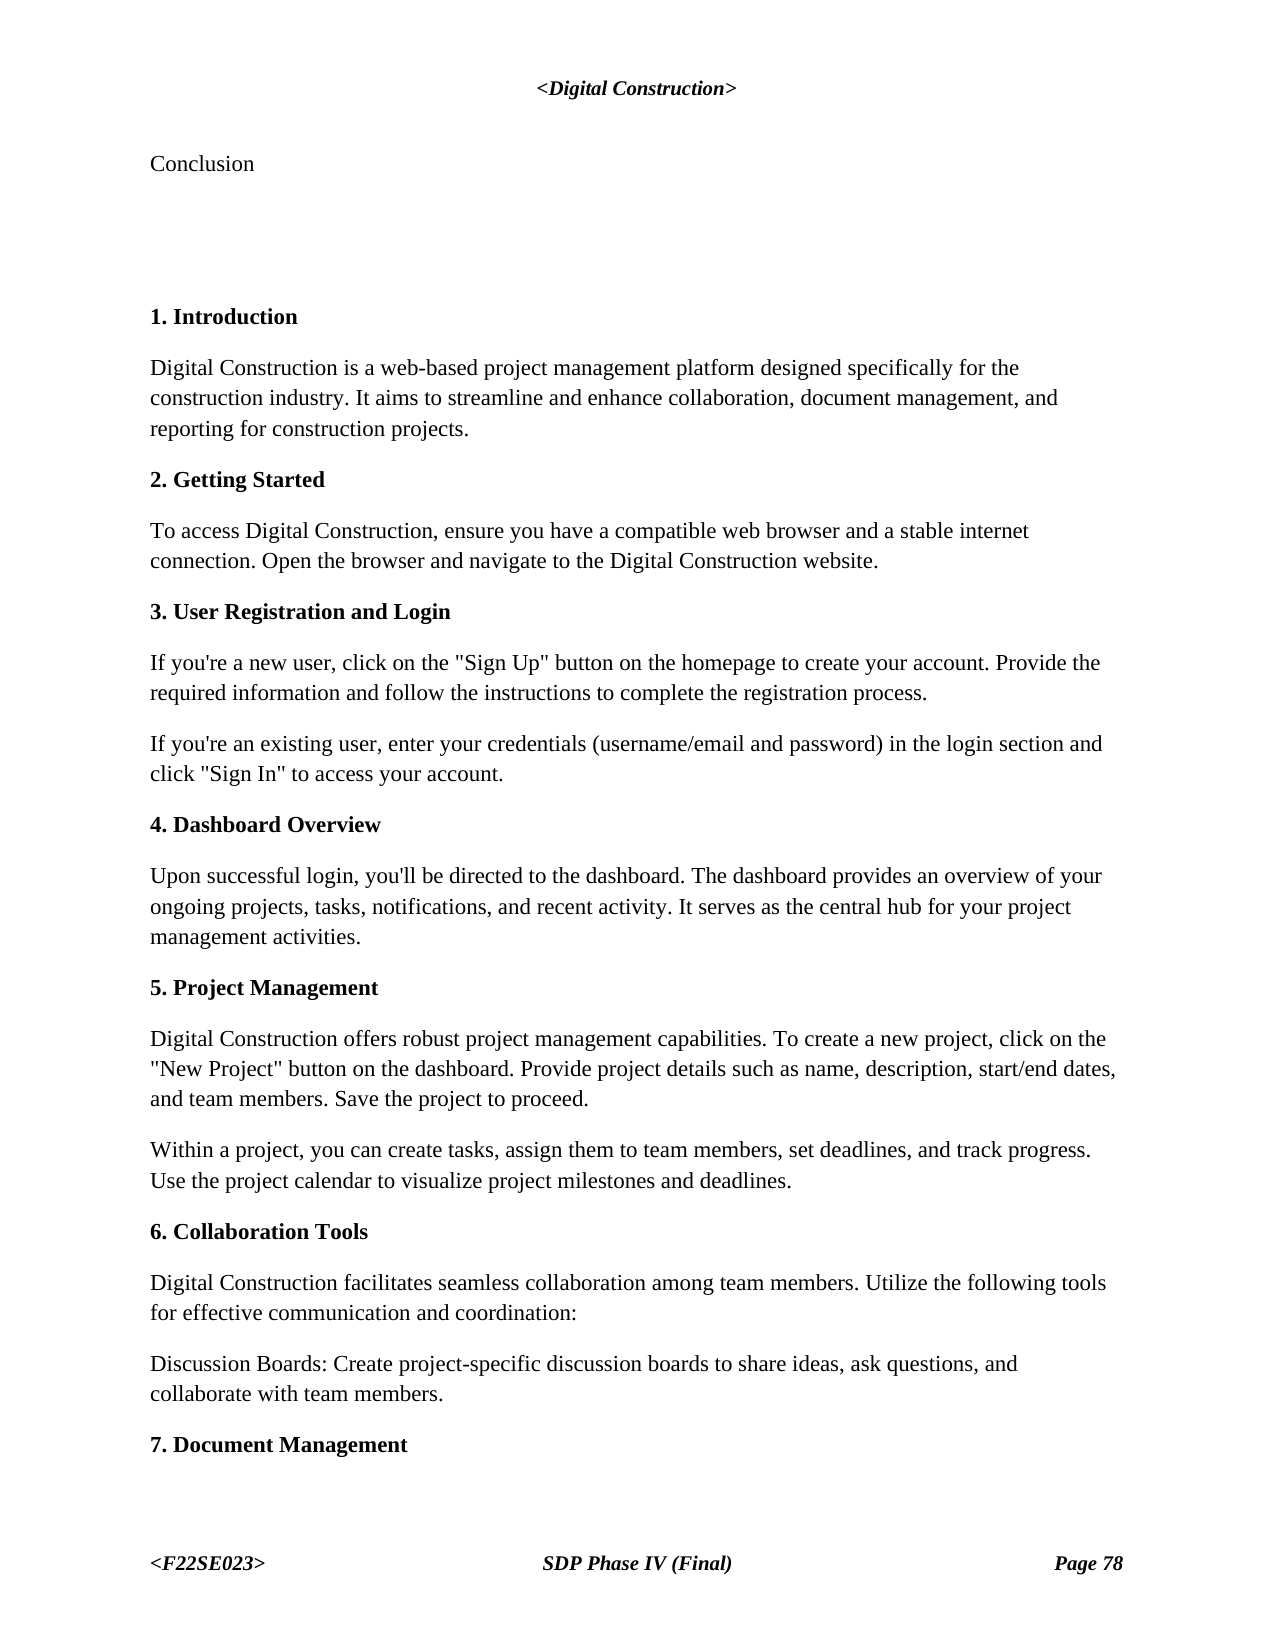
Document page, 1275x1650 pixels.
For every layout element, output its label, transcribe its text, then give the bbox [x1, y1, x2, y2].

text Conclusion [150, 150, 1125, 176]
text Digital Construction is a web-based project management platform designed specifically for the construction industry. It aims to streamline and enhance collaboration, document management, and reporting for construction projects. [150, 354, 1125, 441]
text Discussion Boards: Create project-specific discussion boards to share ideas, ask questions, and collaborate with team members. [150, 1350, 1125, 1407]
text 7. Document Management [150, 1431, 1125, 1458]
text Digital Construction offers robust project management capabilities. To create a new project, click on the "New Project" button on the dashboard. Provide project details such as name, description, start/end dates, and team members. Save the project to proceed. [150, 1025, 1125, 1112]
text 1. Introduction [150, 303, 1125, 329]
text 5. Project Management [150, 974, 1125, 1000]
text Digital Construction facilitates seamless collaboration among team members. Utilize the following tools for effective communication and coordination: [150, 1269, 1125, 1325]
text 2. Getting Started [150, 466, 1125, 492]
text 6. Collaboration Tools [150, 1218, 1125, 1244]
text Upon successful login, you'll be directed to the dashboard. The dashboard provides an overview of your ongoing projects, tasks, notifications, and recent activity. It serves as the central hub for your project management activities. [150, 862, 1125, 949]
text To access Digital Construction, ensure you have a compatible web browser and a stable internet connection. Open the browser and navigate to the Digital Construction website. [150, 517, 1125, 573]
text Within a project, you can create tasks, assign them to team members, set deadlines, and track progress. Use the project calendar to visualize project milestones and deadlines. [150, 1136, 1125, 1193]
text 3. User Registration and Login [150, 598, 1125, 624]
text 4. Dashboard Overview [150, 811, 1125, 838]
text If you're a new user, click on the "Sign Up" button on the homepage to create your account. Provide the required information and follow the instructions to complete the registration process. [150, 649, 1125, 706]
text If you're an existing user, enter your credentials (username/email and password) in the login section and click "Sign In" to access your account. [150, 730, 1125, 787]
